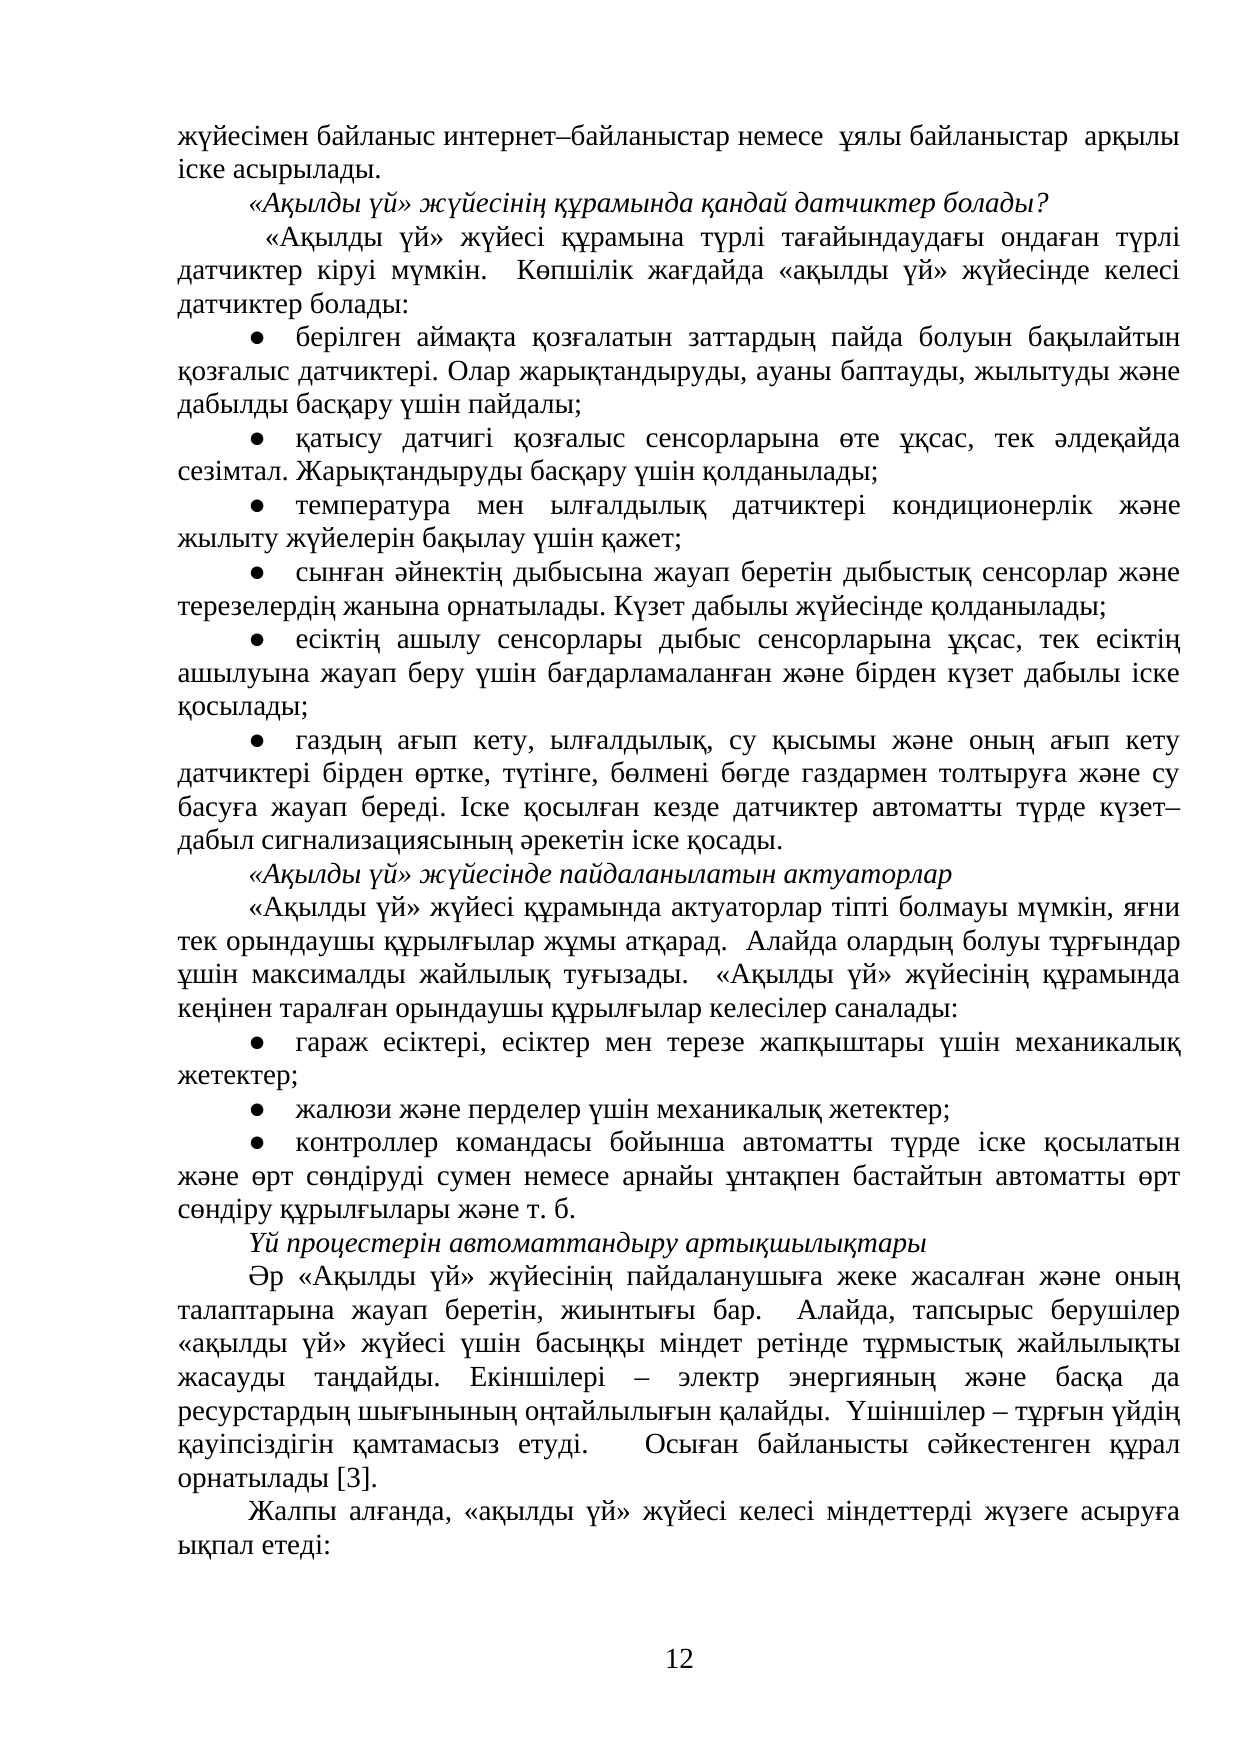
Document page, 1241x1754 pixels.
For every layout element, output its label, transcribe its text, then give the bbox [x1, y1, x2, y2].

text «Ақылды үй» жүйесінде пайдаланылатын актуаторлар [177, 856, 1181, 889]
text Үй процестерін автоматтандыру артықшылықтары [177, 1225, 1181, 1258]
list жалюзи және перделер үшін механикалық жетектер; [177, 1091, 1181, 1124]
text «Ақылды үй» жүйесі құрамына түрлі тағайындаудағы ондаған түрлі датчиктер кіруі мүмкін. Көпшілік жағдайда «ақылды үй» жүйесінде келесі датчиктер болады: [177, 219, 1181, 319]
list берілген аймақта қозғалатын заттардың пайда болуын бақылайтын қозғалыс датчиктері. Олар жарықтандыруды, ауаны баптауды, жылытуды және дабылды басқару үшін пайдалы; [177, 319, 1181, 420]
list температура мен ылғалдылық датчиктері кондиционерлік және жылыту жүйелерін бақылау үшін қажет; [177, 487, 1181, 554]
text «Ақылды үй» жүйесінің құрамында қандай датчиктер болады? [177, 185, 1181, 219]
list контроллер командасы бойынша автоматты түрде іске қосылатын және өрт сөндіруді сумен немесе арнайы ұнтақпен бастайтын автоматты өрт сөндіру құрылғылары және т. б. [177, 1124, 1181, 1225]
list қатысу датчигі қозғалыс сенсорларына өте ұқсас, тек әлдеқайда сезімтал. Жарықтандыруды басқару үшін қолданылады; [177, 420, 1181, 487]
text Жалпы алғанда, «ақылды үй» жүйесі келесі міндеттерді жүзеге асыруға ықпал етеді: [177, 1493, 1181, 1560]
list сынған әйнектің дыбысына жауап беретін дыбыстық сенсорлар және терезелердің жанына орнатылады. Күзет дабылы жүйесінде қолданылады; [177, 554, 1181, 621]
list газдың ағып кету, ылғалдылық, су қысымы және оның ағып кету датчиктері бірден өртке, түтінге, бөлмені бөгде газдармен толтыруға және су басуға жауап береді. Іске қосылған кезде датчиктер автоматты түрде күзет–дабыл сигнализациясының әрекетін іске қосады. [177, 722, 1181, 856]
list гараж есіктері, есіктер мен терезе жапқыштары үшін механикалық жетектер; [177, 1024, 1181, 1091]
text Әр «Ақылды үй» жүйесінің пайдаланушыға жеке жасалған және оның талаптарына жауап беретін, жиынтығы бар. Алайда, тапсырыс берушілер «ақылды үй» жүйесі үшін басыңқы міндет ретінде тұрмыстық жайлылықты жасауды таңдайды. Екіншілері – электр энергияның және басқа да ресурстардың шығынының оңтайлылығын қалайды. Үшіншілер – тұрғын үйдің қауіпсіздігін қамтамасыз етуді. Осыған байланысты сәйкестенген құрал орнатылады [3]. [177, 1258, 1181, 1493]
text «Ақылды үй» жүйесі құрамында актуаторлар тіпті болмауы мүмкін, яғни тек орындаушы құрылғылар жұмы атқарад. Алайда олардың болуы тұрғындар ұшін максималды жайлылық туғызады. «Ақылды үй» жүйесінің құрамында кеңінен таралған орындаушы құрылғылар келесілер саналады: [177, 889, 1181, 1024]
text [177, 118, 1181, 185]
list есіктің ашылу сенсорлары дыбыс сенсорларына ұқсас, тек есіктің ашылуына жауап беру үшін бағдарламаланған және бірден күзет дабылы іске қосылады; [177, 621, 1181, 722]
